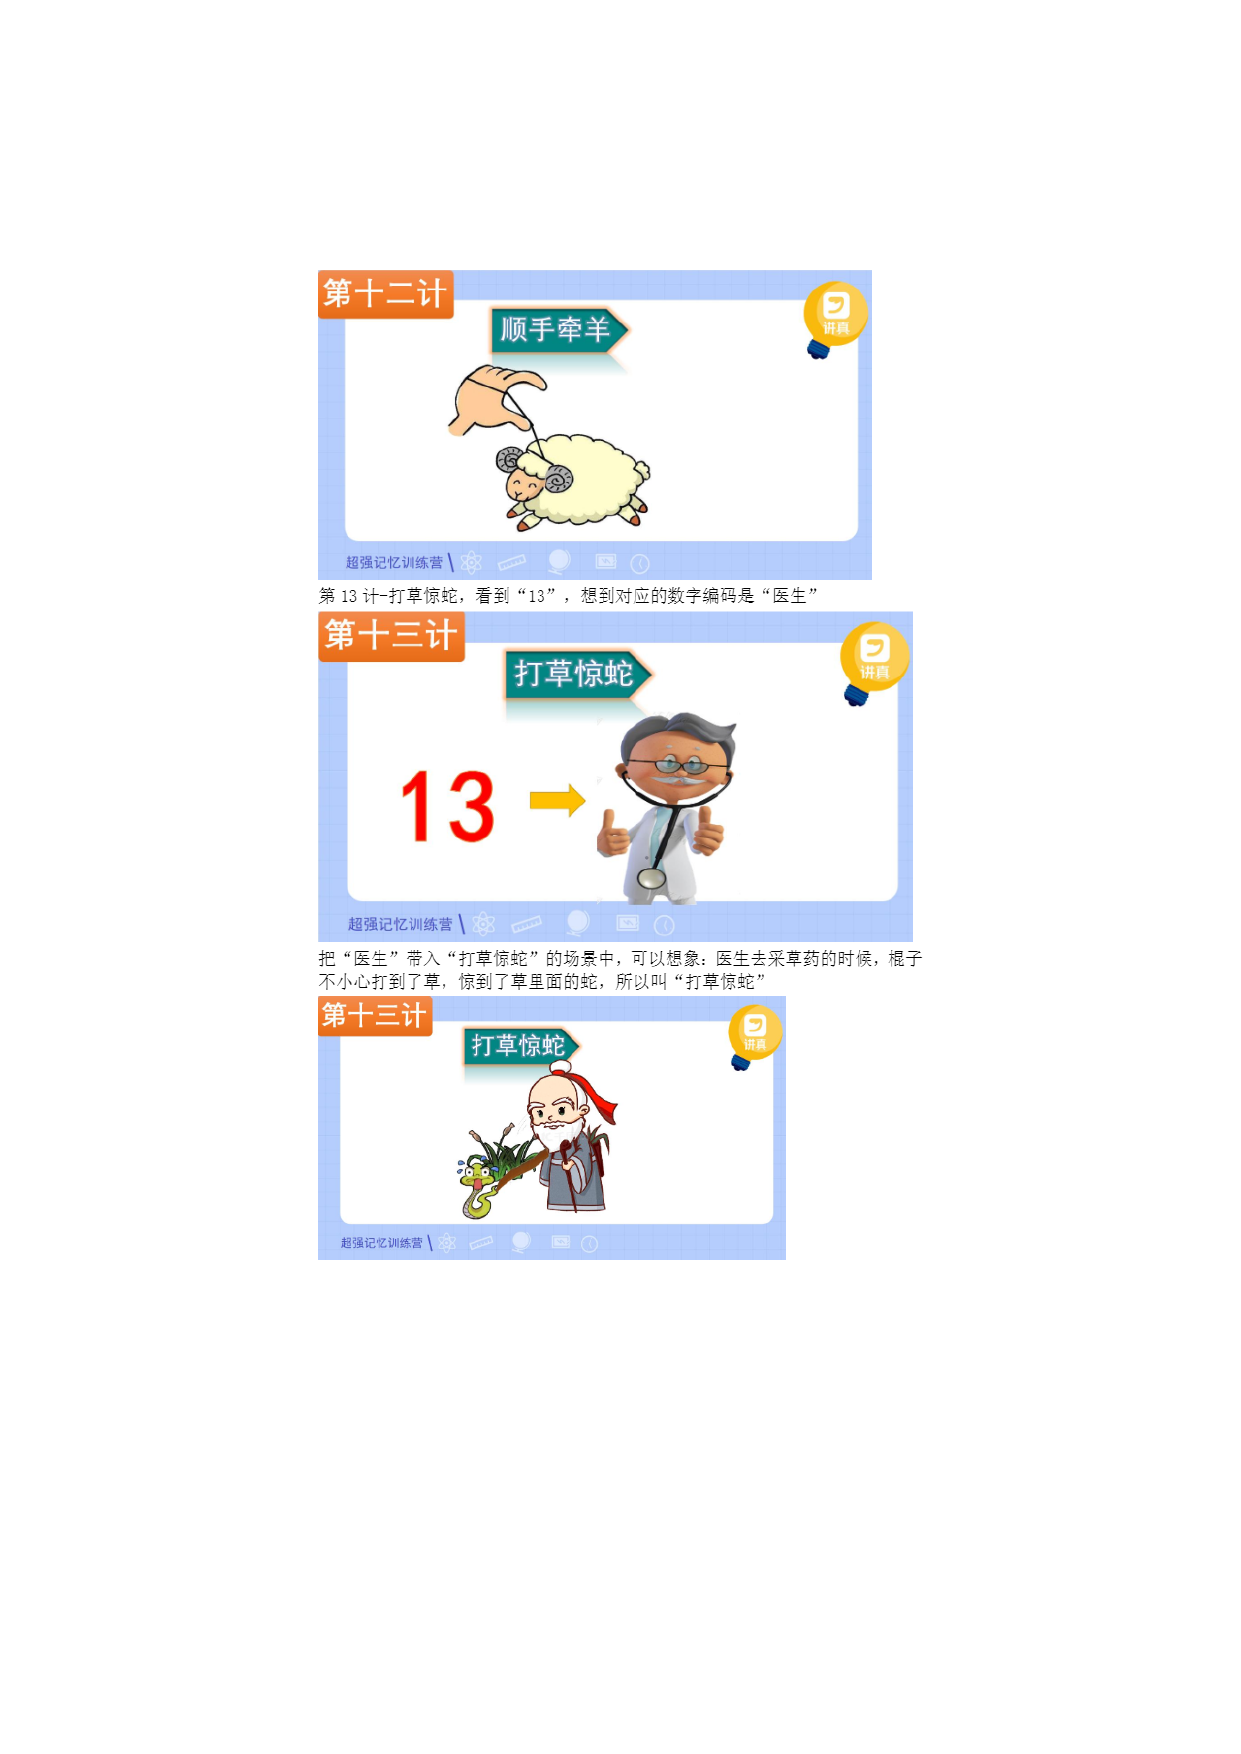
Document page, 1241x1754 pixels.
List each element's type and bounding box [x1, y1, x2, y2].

picture [187, 161, 1052, 1385]
